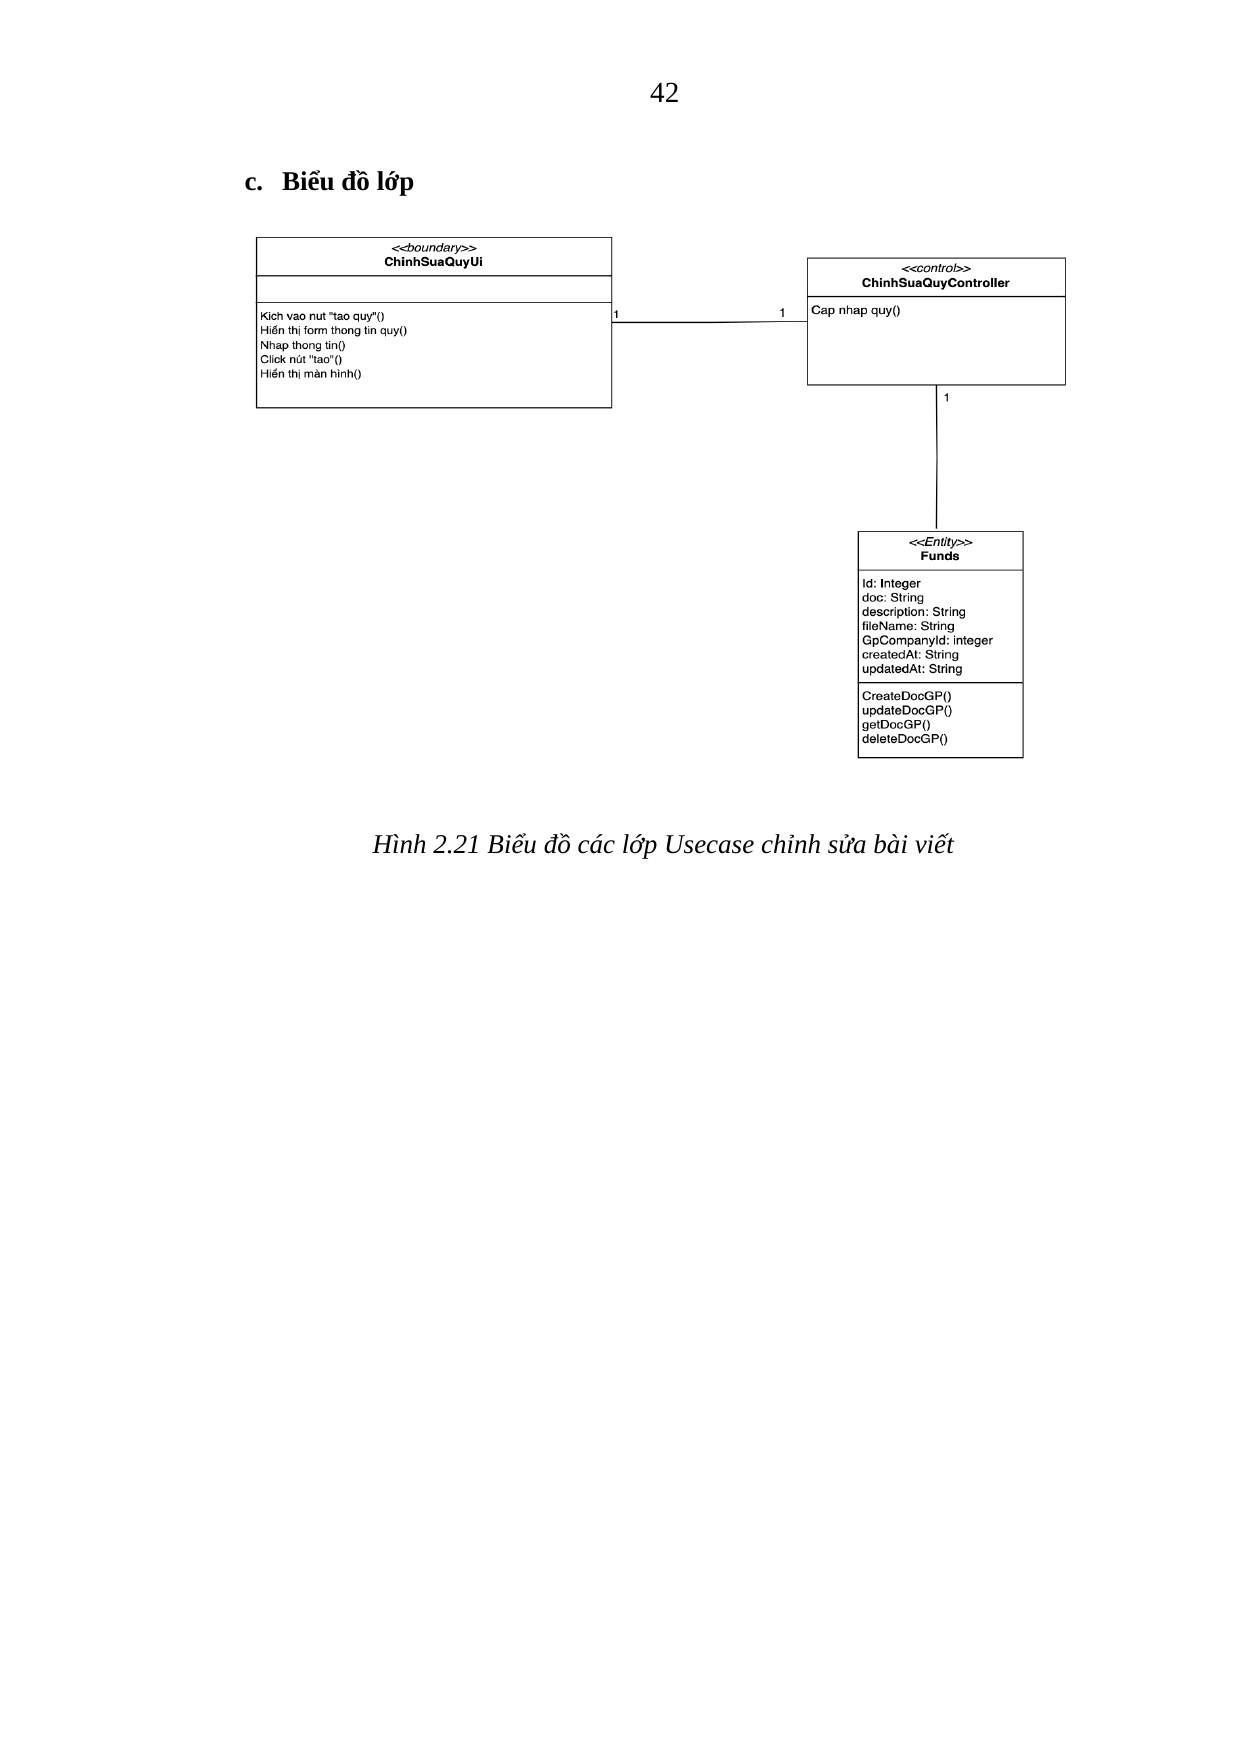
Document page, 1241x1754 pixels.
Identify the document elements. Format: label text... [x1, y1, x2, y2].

picture [220, 208, 1109, 815]
subtitle Biểu đồ lớp [244, 164, 1122, 196]
text Hình 2.21 Biểu đồ các lớp Usecase chỉnh sửa bài viết [207, 828, 1122, 859]
